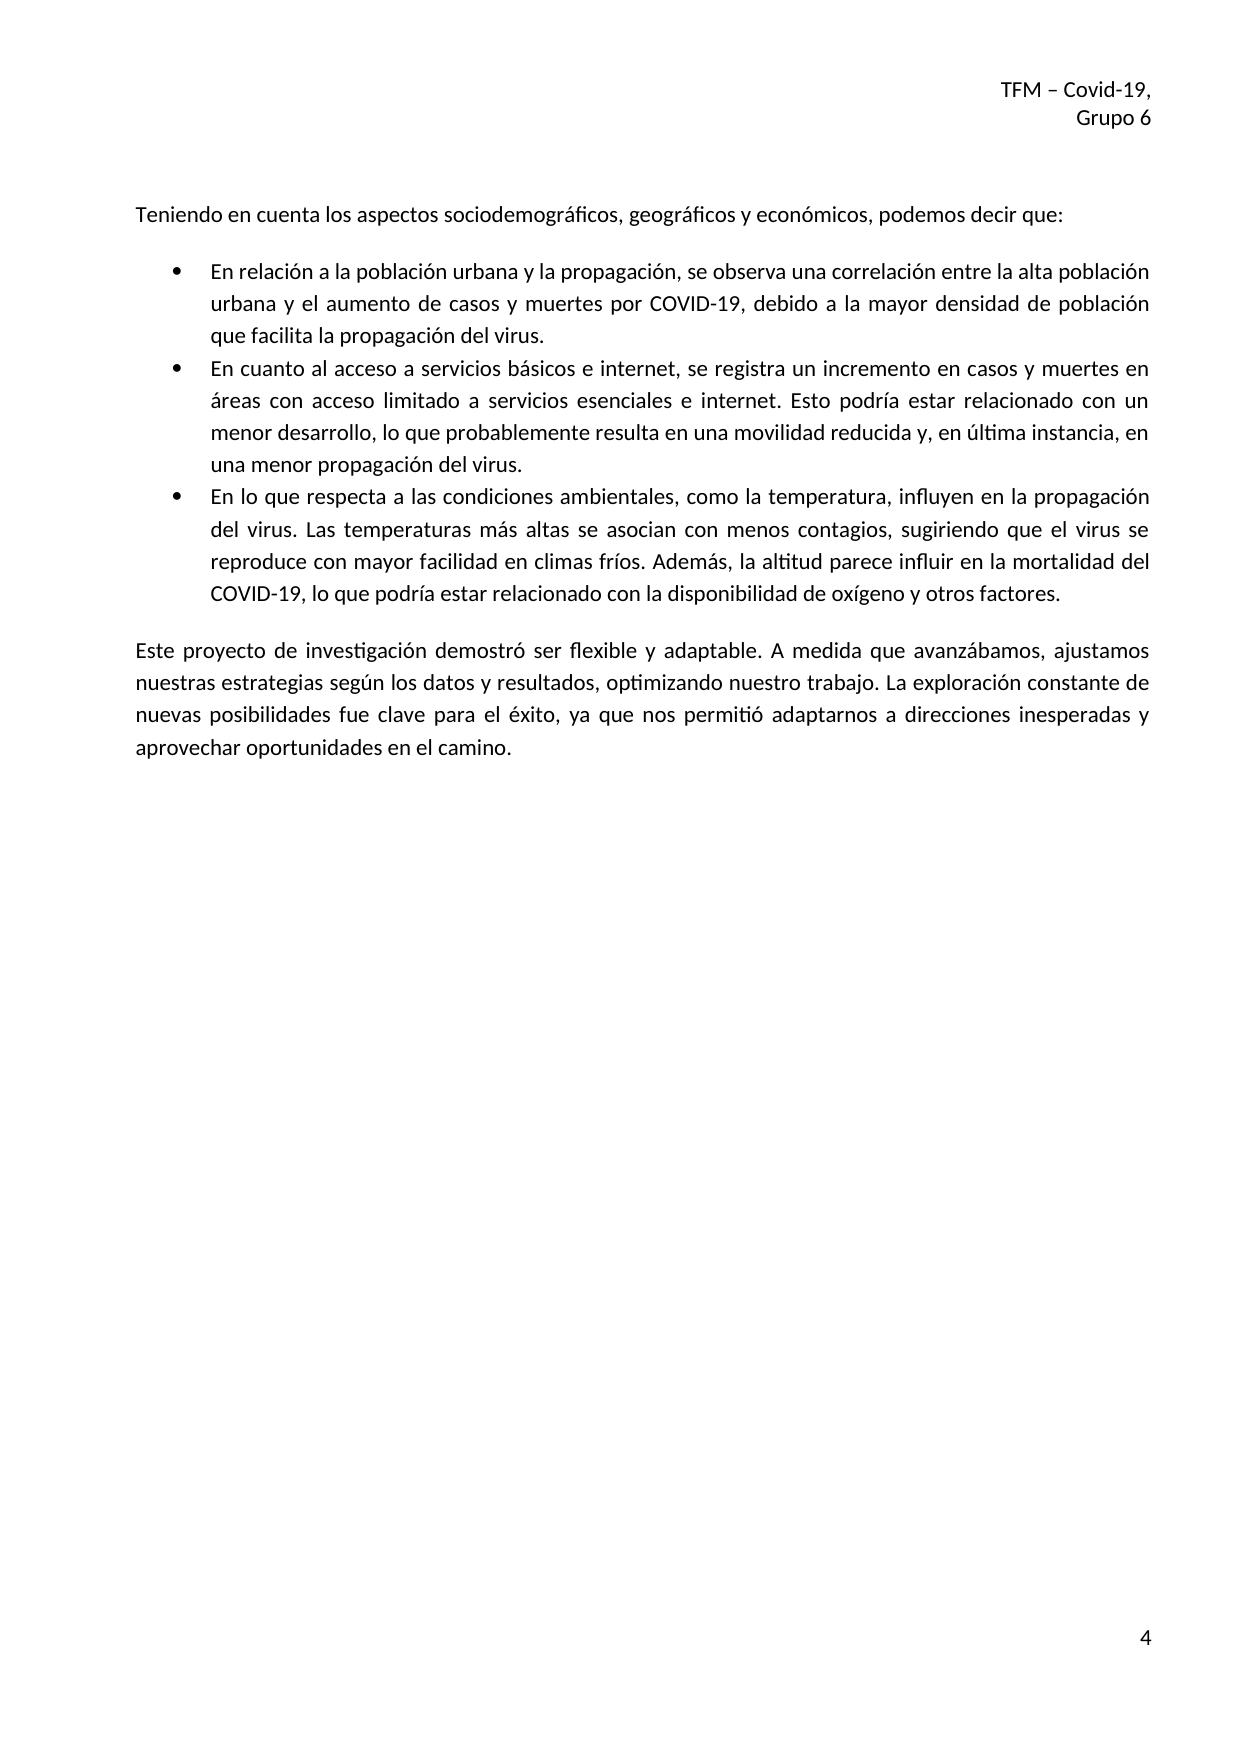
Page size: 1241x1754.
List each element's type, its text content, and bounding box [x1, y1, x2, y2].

list En cuanto al acceso a servicios básicos e internet, se registra un incremento en casos y muertes en áreas con acceso limitado a servicios esenciales e internet. Esto podría estar relacionado con un menor desarrollo, lo que probablemente resulta en una movilidad reducida y, en última instancia, en una menor propagación del virus. [173, 354, 1151, 478]
list En lo que respecta a las condiciones ambientales, como la temperatura, influyen en la propagación del virus. Las temperaturas más altas se asocian con menos contagios, sugiriendo que el virus se reproduce con mayor facilidad en climas fríos. Además, la altitud parece influir en la mortalidad del COVID-19, lo que podría estar relacionado con la disponibilidad de oxígeno y otros factores. [173, 482, 1151, 607]
text Este proyecto de investigación demostró ser flexible y adaptable. A medida que avanzábamos, ajustamos nuestras estrategias según los datos y resultados, optimizando nuestro trabajo. La exploración constante de nuevas posibilidades fue clave para el éxito, ya que nos permitió adaptarnos a direcciones inesperadas y aprovechar oportunidades en el camino. [135, 636, 1151, 761]
list En relación a la población urbana y la propagación, se observa una correlación entre la alta población urbana y el aumento de casos y muertes por COVID-19, debido a la mayor densidad de población que facilita la propagación del virus. [173, 257, 1151, 349]
text Teniendo en cuenta los aspectos sociodemográficos, geográficos y económicos, podemos decir que: [135, 200, 1151, 228]
